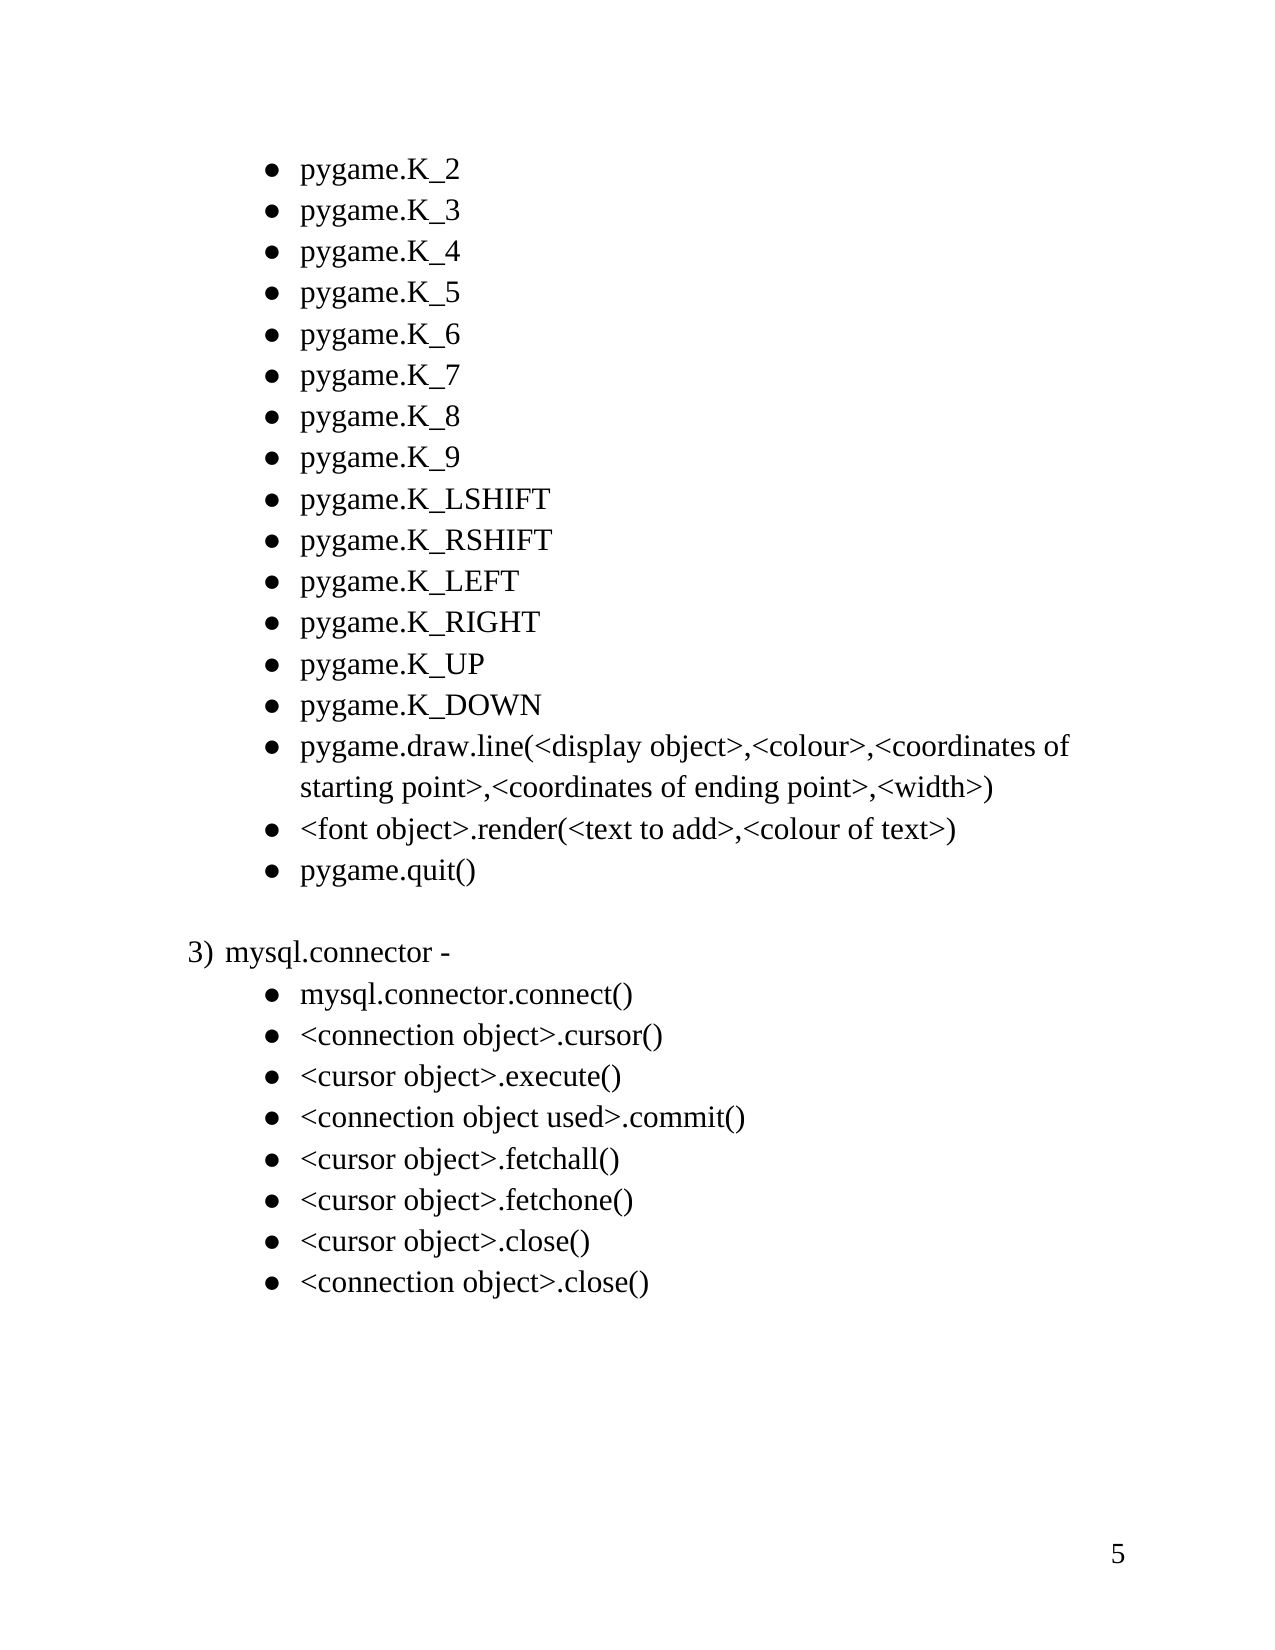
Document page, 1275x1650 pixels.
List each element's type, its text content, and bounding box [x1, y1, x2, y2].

list <connection object used>.commit() [262, 1099, 1125, 1135]
list <cursor object>.fetchone() [262, 1181, 1125, 1217]
list pygame.K_DOWN [262, 686, 1125, 722]
list pygame.K_6 [262, 315, 1125, 351]
list pygame.K_9 [262, 439, 1125, 475]
list pygame.draw.line(<display object>,<colour>,<coordinates of starting point>,<coordinates of ending point>,<width>) [262, 727, 1125, 805]
list mysql.connector.connect() [262, 975, 1125, 1011]
list pygame.K_8 [262, 397, 1125, 433]
list <cursor object>.close() [262, 1222, 1125, 1258]
list pygame.K_RSHIFT [262, 521, 1125, 557]
list pygame.K_5 [262, 274, 1125, 310]
list pygame.quit() [262, 851, 1125, 887]
list pygame.K_4 [262, 232, 1125, 268]
list pygame.K_7 [262, 356, 1125, 392]
list <cursor object>.execute() [262, 1057, 1125, 1093]
list pygame.K_2 [262, 150, 1125, 186]
list <connection object>.cursor() [262, 1016, 1125, 1052]
list pygame.K_LSHIFT [262, 480, 1125, 516]
list pygame.K_UP [262, 645, 1125, 681]
list pygame.K_3 [262, 191, 1125, 227]
list <connection object>.close() [262, 1264, 1125, 1300]
list pygame.K_LEFT [262, 562, 1125, 598]
list <cursor object>.fetchall() [262, 1140, 1125, 1176]
list mysql.connector - [187, 934, 1125, 970]
list <font object>.render(<text to add>,<colour of text>) [262, 810, 1125, 846]
list pygame.K_RIGHT [262, 604, 1125, 640]
